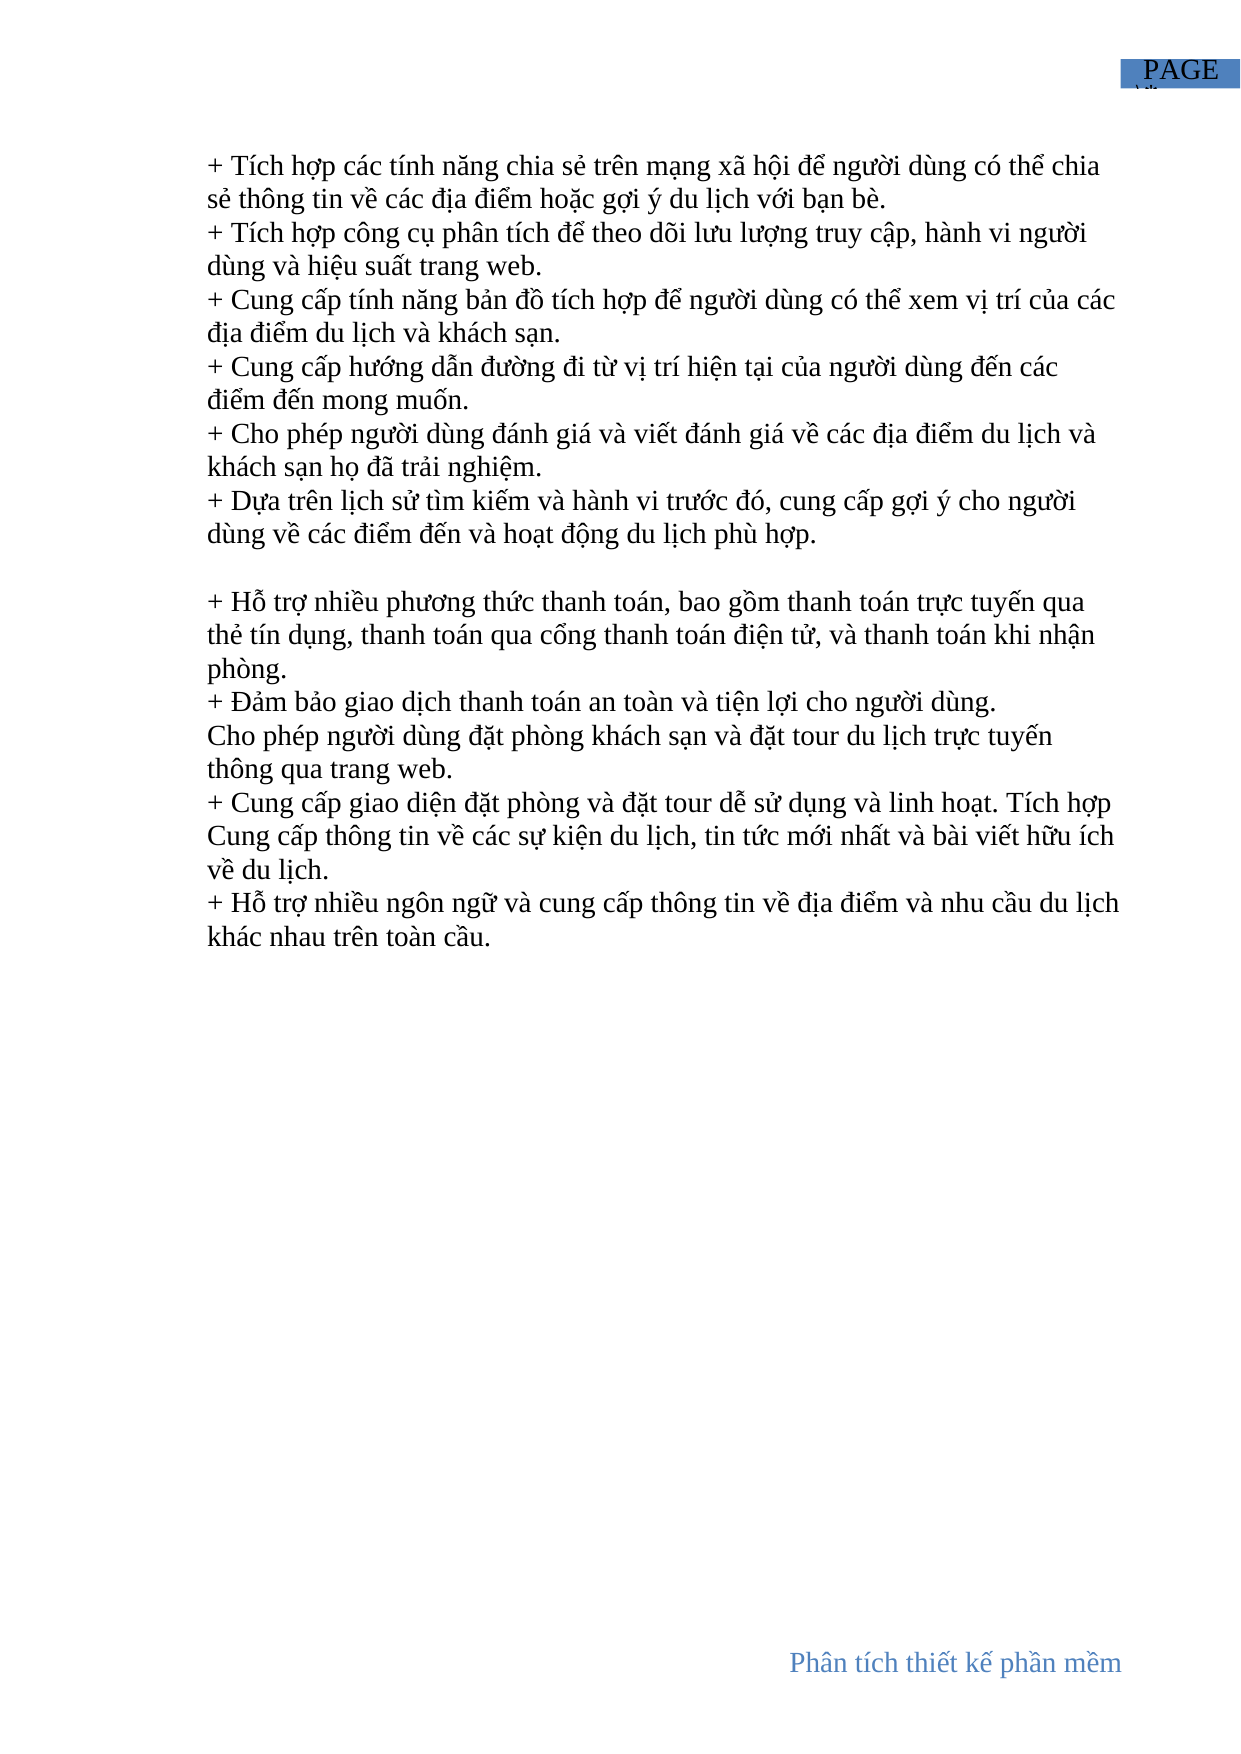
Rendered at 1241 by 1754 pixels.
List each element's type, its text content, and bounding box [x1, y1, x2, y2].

text + Dựa trên lịch sử tìm kiếm và hành vi trước đó, cung cấp gợi ý cho người dùng về các điểm đến và hoạt động du lịch phù hợp. [207, 483, 1122, 550]
text Cung cấp thông tin về các sự kiện du lịch, tin tức mới nhất và bài viết hữu ích về du lịch. [207, 818, 1122, 886]
text + Hỗ trợ nhiều ngôn ngữ và cung cấp thông tin về địa điểm và nhu cầu du lịch khác nhau trên toàn cầu. [207, 886, 1122, 953]
text + Cung cấp giao diện đặt phòng và đặt tour dễ sử dụng và linh hoạt. Tích hợp [207, 785, 1122, 818]
text + Cho phép người dùng đánh giá và viết đánh giá về các địa điểm du lịch và khách sạn họ đã trải nghiệm. [207, 416, 1122, 483]
text Cho phép người dùng đặt phòng khách sạn và đặt tour du lịch trực tuyến thông qua trang web. [207, 718, 1122, 785]
text + Hỗ trợ nhiều phương thức thanh toán, bao gồm thanh toán trực tuyến qua thẻ tín dụng, thanh toán qua cổng thanh toán điện tử, và thanh toán khi nhận phòng. [207, 584, 1122, 684]
text + Cung cấp hướng dẫn đường đi từ vị trí hiện tại của người dùng đến các điểm đến mong muốn. [207, 349, 1122, 416]
text + Tích hợp công cụ phân tích để theo dõi lưu lượng truy cập, hành vi người dùng và hiệu suất trang web. [207, 215, 1122, 282]
text + Tích hợp các tính năng chia sẻ trên mạng xã hội để người dùng có thể chia sẻ thông tin về các địa điểm hoặc gợi ý du lịch với bạn bè. [207, 148, 1122, 215]
text + Đảm bảo giao dịch thanh toán an toàn và tiện lợi cho người dùng. [207, 684, 1122, 718]
text + Cung cấp tính năng bản đồ tích hợp để người dùng có thể xem vị trí của các địa điểm du lịch và khách sạn. [207, 282, 1122, 349]
